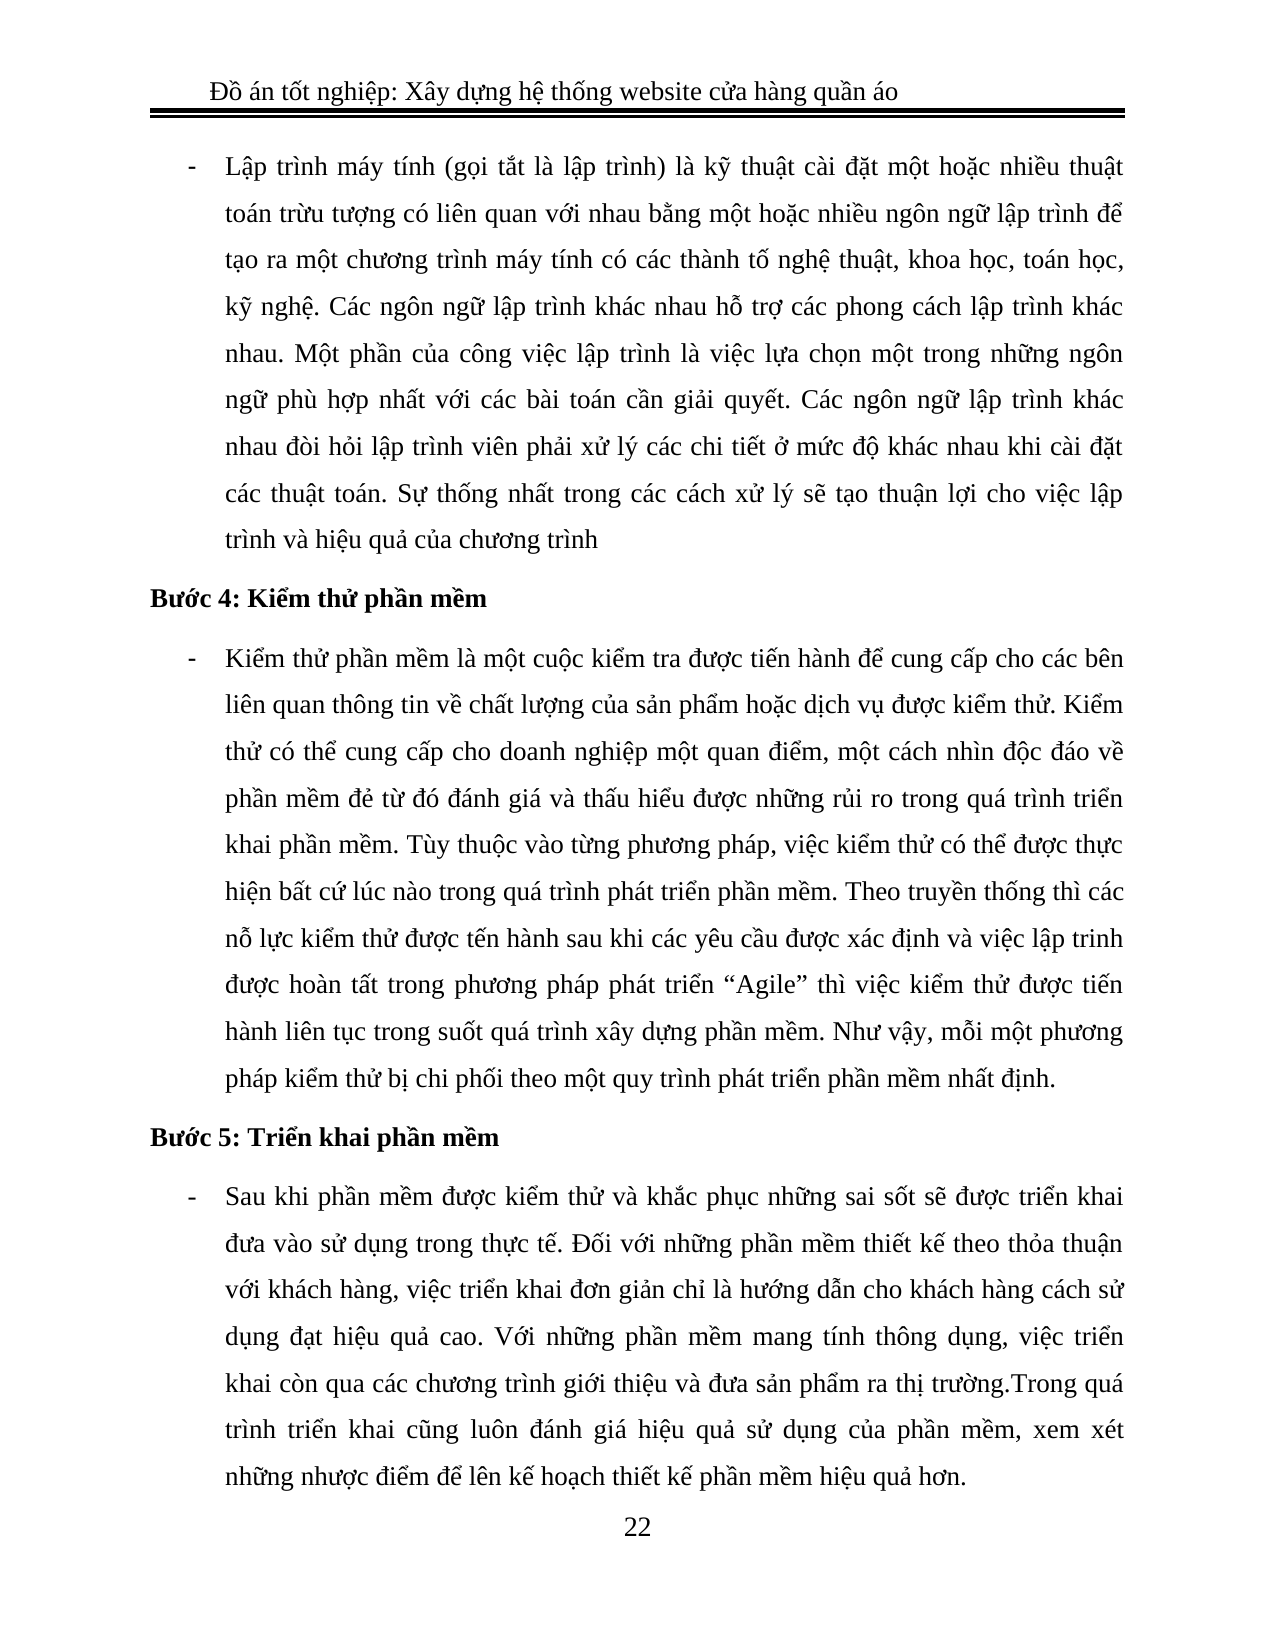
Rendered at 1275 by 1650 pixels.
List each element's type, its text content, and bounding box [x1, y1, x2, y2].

list Sau khi phần mềm được kiểm thử và khắc phục những sai sốt sẽ được triển khai đưa vào sử dụng trong thực tế. Đối với những phần mềm thiết kế theo thỏa thuận với khách hàng, việc triển khai đơn giản chỉ là hướng dẫn cho khách hàng cách sử dụng đạt hiệu quả cao. Với những phần mềm mang tính thông dụng, việc triển khai còn qua các chương trình giới thiệu và đưa sản phẩm ra thị trường.Trong quá trình triển khai cũng luôn đánh giá hiệu quả sử dụng của phần mềm, xem xét những nhược điểm để lên kế hoạch thiết kế phần mềm hiệu quả hơn. [187, 1180, 1125, 1491]
text Bước 4: Kiểm thử phần mềm [150, 583, 1125, 614]
text Bước 5: Triển khai phần mềm [150, 1121, 1125, 1152]
list Kiểm thử phần mềm là một cuộc kiểm tra được tiến hành để cung cấp cho các bên liên quan thông tin về chất lượng của sản phẩm hoặc dịch vụ được kiểm thử. Kiểm thử có thể cung cấp cho doanh nghiệp một quan điểm, một cách nhìn độc đáo về phần mềm đẻ từ đó đánh giá và thấu hiểu được những rủi ro trong quá trình triển khai phần mềm. Tùy thuộc vào từng phương pháp, việc kiểm thử có thể được thực hiện bất cứ lúc nào trong quá trình phát triển phần mềm. Theo truyền thống thì các nỗ lực kiểm thử được tến hành sau khi các yêu cầu được xác định và việc lập trinh được hoàn tất trong phương pháp phát triển “Agile” thì việc kiểm thử được tiến hành liên tục trong suốt quá trình xây dựng phần mềm. Như vậy, mỗi một phương pháp kiểm thử bị chi phối theo một quy trình phát triển phần mềm nhất định. [187, 642, 1125, 1093]
list Lập trình máy tính (gọi tắt là lập trình) là kỹ thuật cài đặt một hoặc nhiều thuật toán trừu tượng có liên quan với nhau bằng một hoặc nhiều ngôn ngữ lập trình để tạo ra một chương trình máy tính có các thành tố nghệ thuật, khoa học, toán học, kỹ nghệ. Các ngôn ngữ lập trình khác nhau hỗ trợ các phong cách lập trình khác nhau. Một phần của công việc lập trình là việc lựa chọn một trong những ngôn ngữ phù hợp nhất với các bài toán cần giải quyết. Các ngôn ngữ lập trình khác nhau đòi hỏi lập trình viên phải xử lý các chi tiết ở mức độ khác nhau khi cài đặt các thuật toán. Sự thống nhất trong các cách xử lý sẽ tạo thuận lợi cho việc lập trình và hiệu quả của chương trình [187, 150, 1125, 554]
